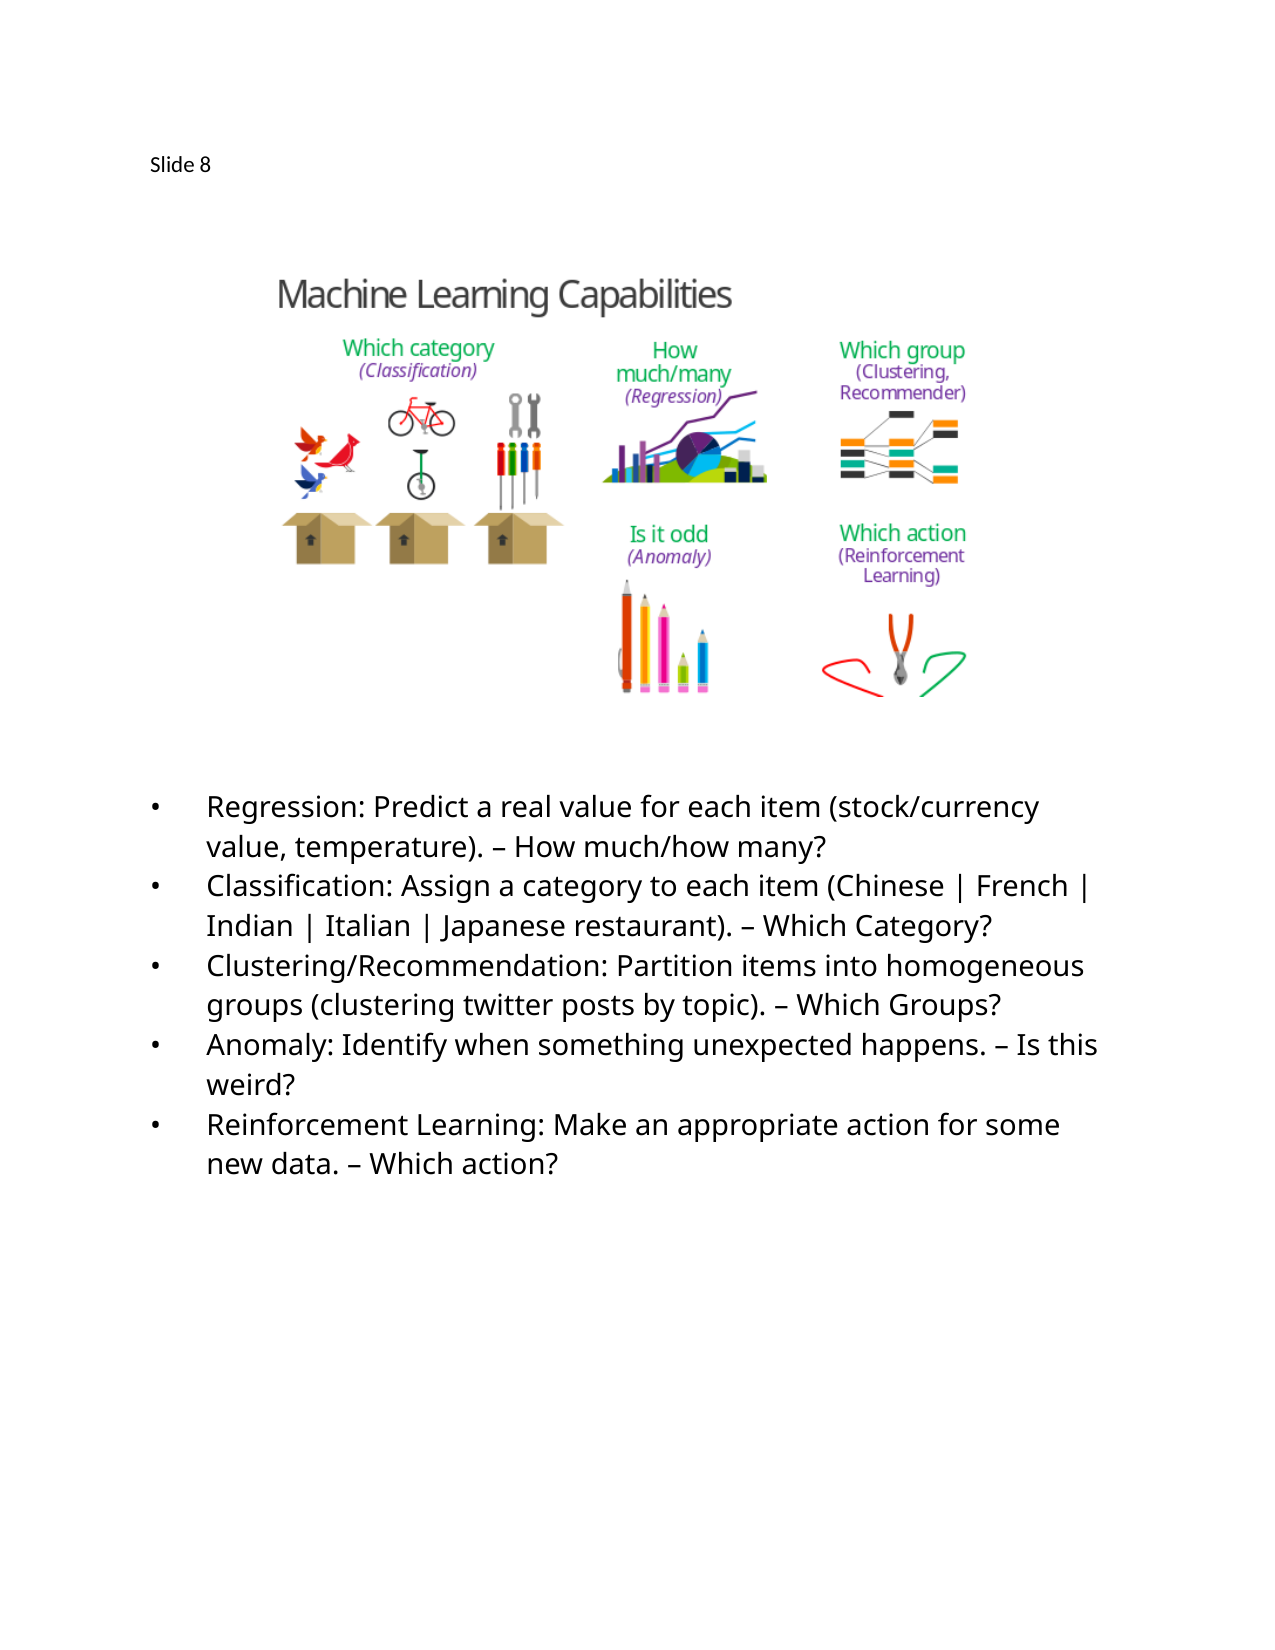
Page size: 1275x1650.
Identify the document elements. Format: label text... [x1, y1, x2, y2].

text Slide 8 [150, 150, 1125, 178]
list Anomaly: Identify when something unexpected happens. – Is this weird? [150, 1024, 1125, 1104]
list Regression: Predict a real value for each item (stock/currency value, temperature). – How much/how many? [150, 786, 1125, 866]
list Reinforcement Learning: Make an appropriate action for some new data. – Which action? [150, 1104, 1125, 1183]
list Clustering/Recommendation: Partition items into homogeneous groups (clustering twitter posts by topic). – Which Groups? [150, 945, 1125, 1024]
list Classification: Assign a category to each item (Chinese | French | Indian | Italian | Japanese restaurant). – Which Category? [150, 866, 1125, 945]
